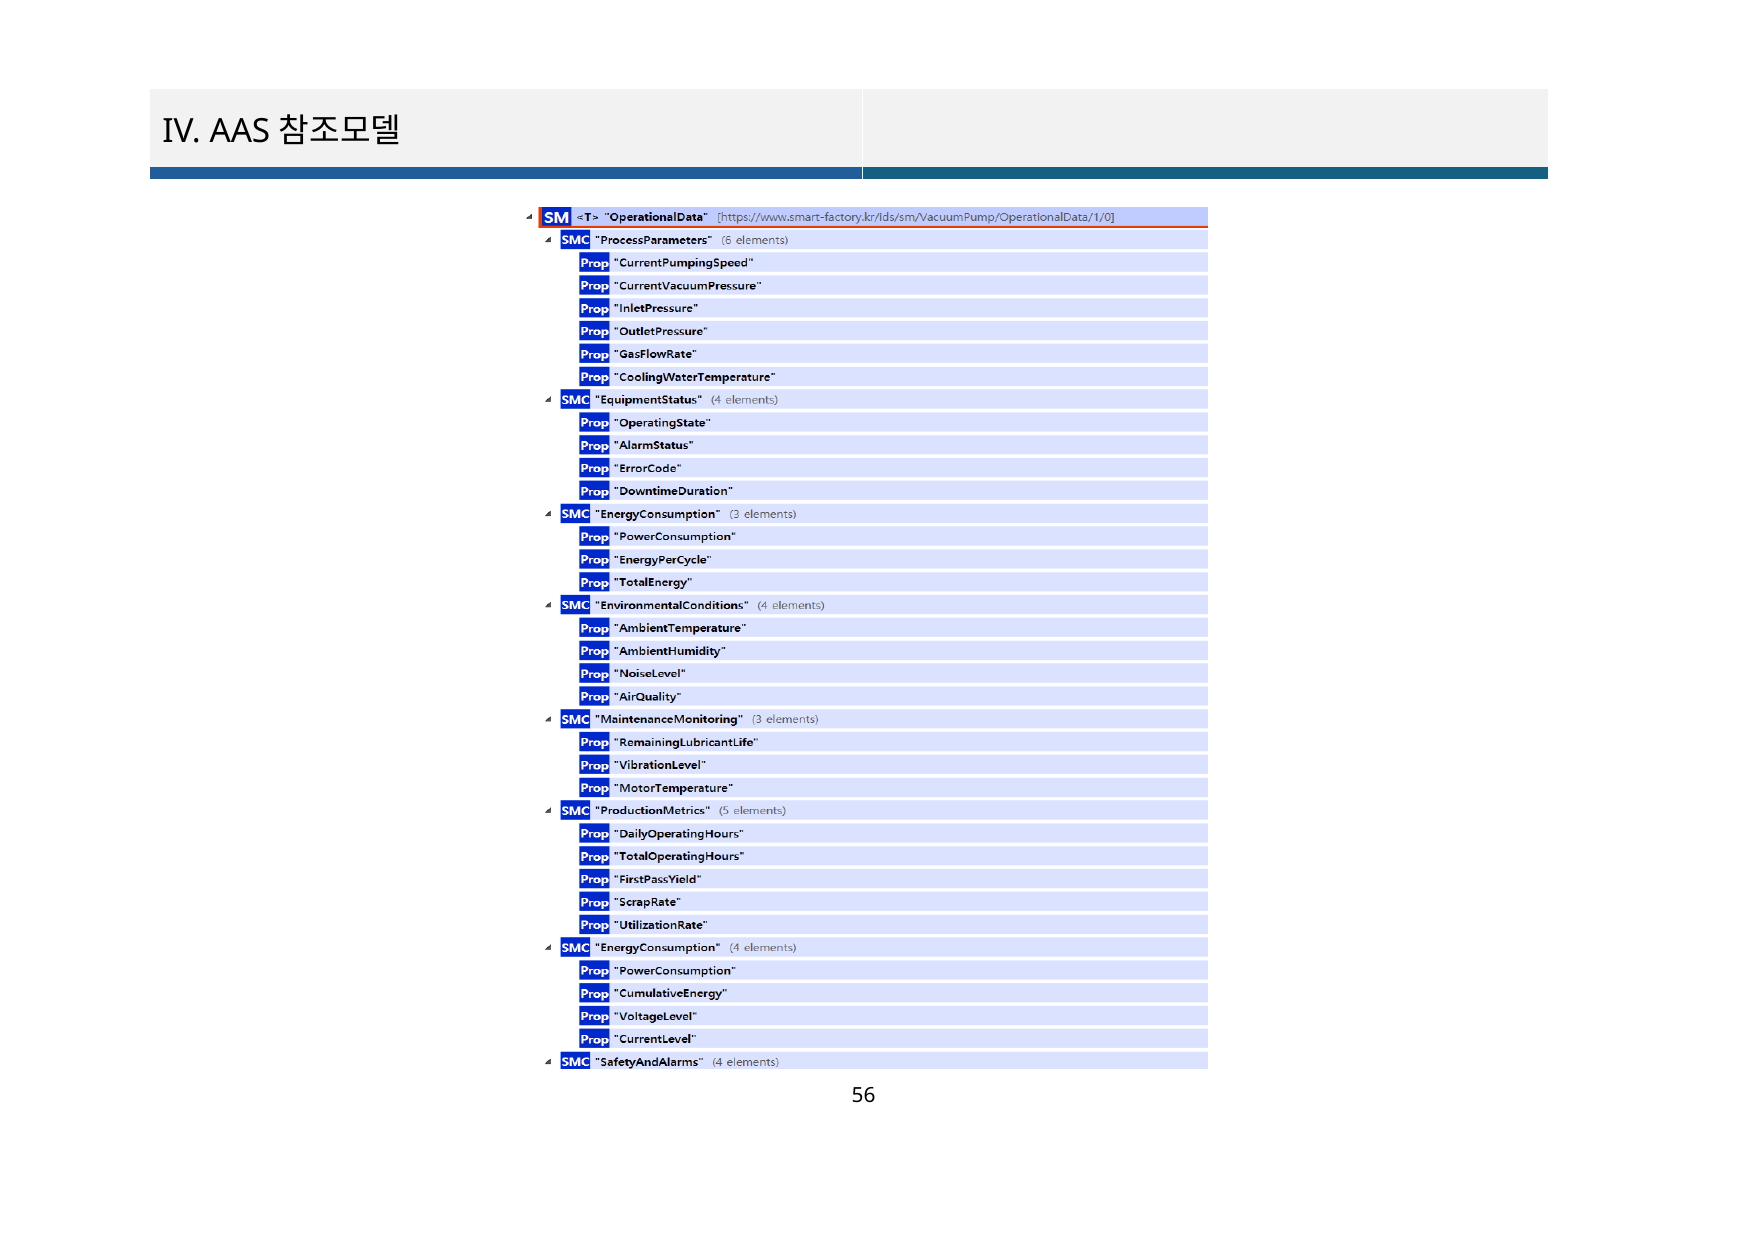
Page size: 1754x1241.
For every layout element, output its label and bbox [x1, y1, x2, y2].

picture [519, 207, 1208, 1069]
